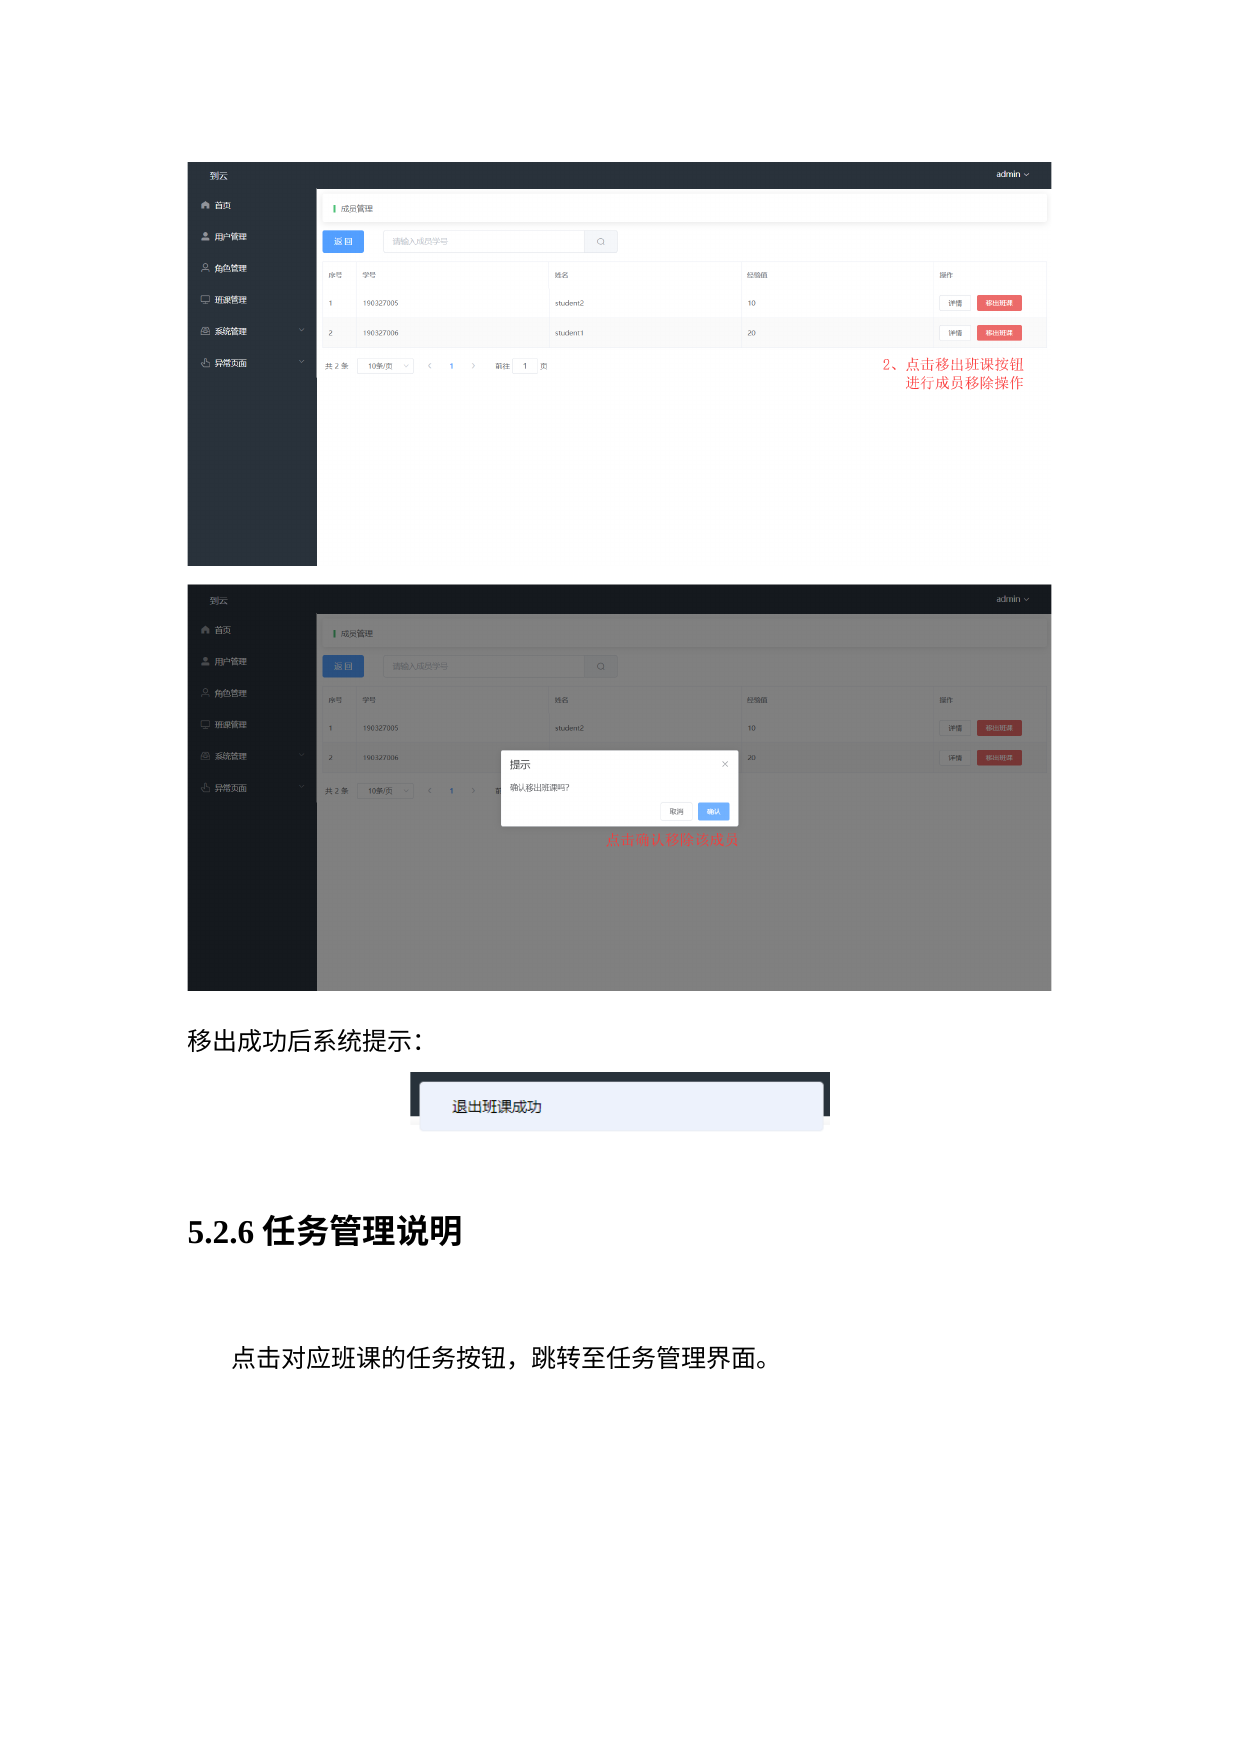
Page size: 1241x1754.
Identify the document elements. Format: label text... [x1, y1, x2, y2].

text 点击对应班课的任务按钮，跳转至任务管理界面。 [187, 1324, 1053, 1389]
picture [187, 162, 1052, 566]
subtitle 5.2.6 任务管理说明 [187, 1197, 1053, 1262]
picture [187, 584, 1052, 991]
picture [410, 1072, 830, 1140]
text 移出成功后系统提示： [187, 1007, 1053, 1072]
